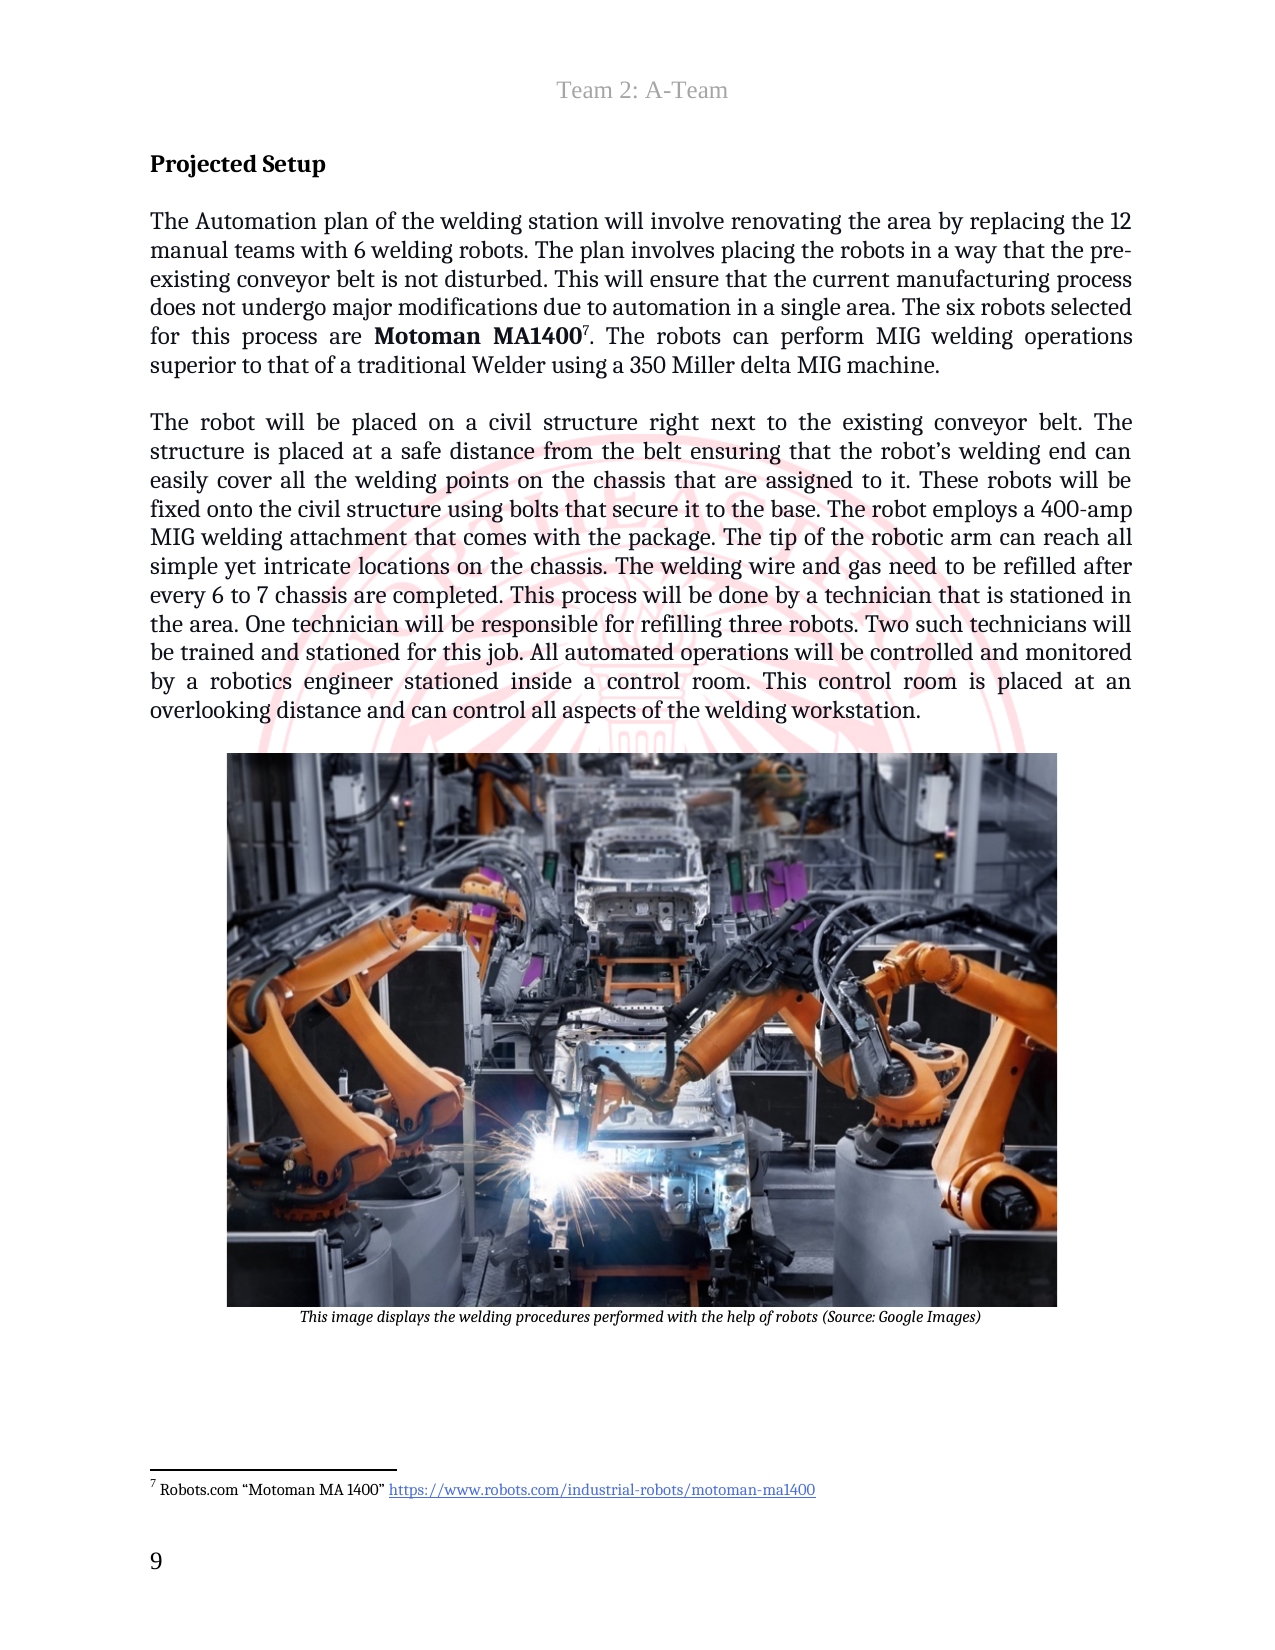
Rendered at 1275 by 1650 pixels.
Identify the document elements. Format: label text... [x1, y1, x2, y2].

text The Automation plan of the welding station will involve renovating the area by replacing the 12 manual teams with 6 welding robots. The plan involves placing the robots in a way that the pre-existing conveyor belt is not disturbed. This will ensure that the current manufacturing process does not undergo major modifications due to automation in a single area. The six robots selected for this process are Motoman MA1400. The robots can perform MIG welding operations superior to that of a traditional Welder using a 350 Miller delta MIG machine. [150, 207, 1134, 379]
text Projected Setup [150, 149, 1134, 178]
text This image displays the welding procedures performed with the help of robots (Source: Google Images) [150, 1307, 1134, 1326]
picture [226, 753, 1058, 1307]
text The robot will be placed on a civil structure right next to the existing conveyor belt. The structure is placed at a safe distance from the belt ensuring that the robot’s welding end can easily cover all the welding points on the chassis that are assigned to it. These robots will be fixed onto the civil structure using bolts that secure it to the base. The robot employs a 400-amp MIG welding attachment that comes with the package. The tip of the robotic arm can reach all simple yet intricate locations on the chassis. The welding wire and gas need to be refilled after every 6 to 7 chassis are completed. This process will be done by a technician that is stationed in the area. One technician will be responsible for refilling three robots. Two such technicians will be trained and stationed for this job. All automated operations will be controlled and monitored by a robotics engineer stationed inside a control room. This control room is placed at an overlooking distance and can control all aspects of the welding workstation. [150, 408, 1134, 724]
